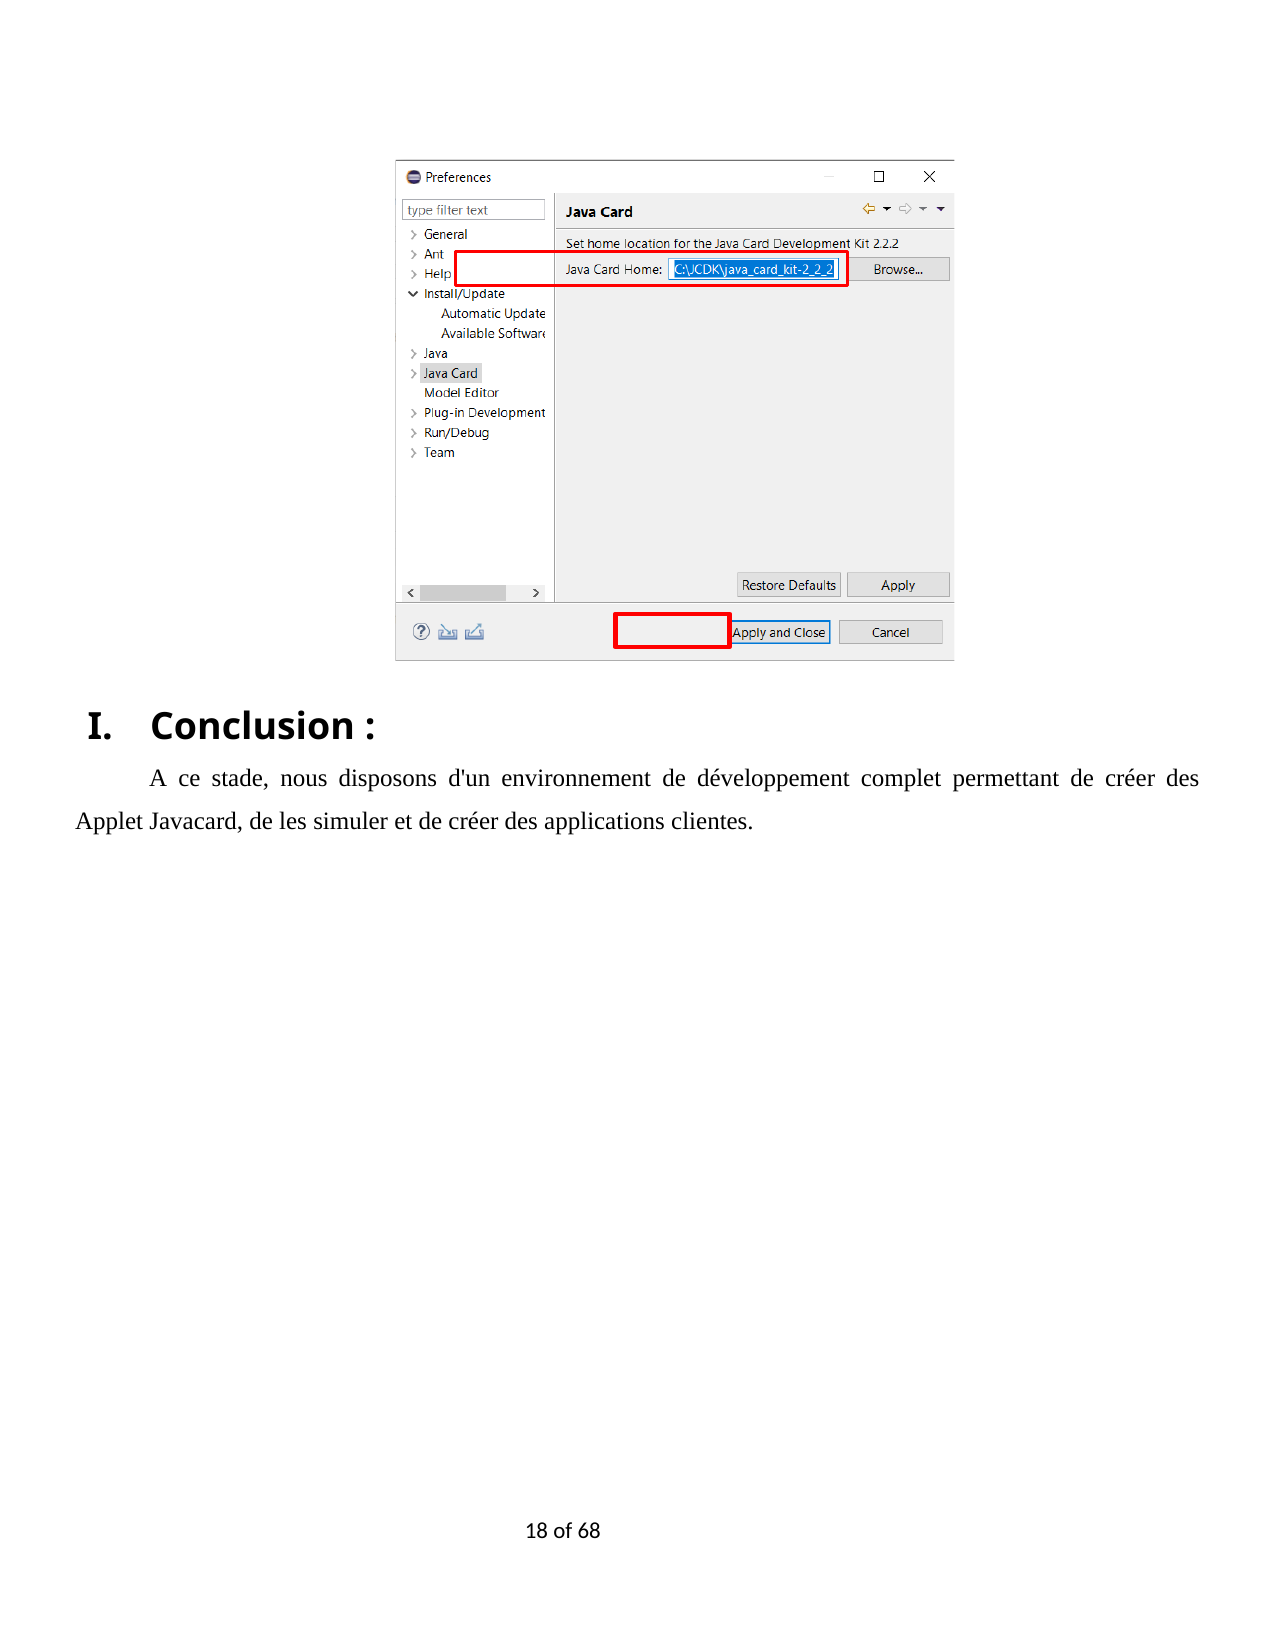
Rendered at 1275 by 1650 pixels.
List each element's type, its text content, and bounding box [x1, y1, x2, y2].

text A ce stade, nous disposons d'un environnement de développement complet permettant de créer des Applet Javacard, de les simuler et de créer des applications clientes. [75, 763, 1200, 835]
text Conclusion : [112, 700, 1200, 751]
picture [395, 159, 955, 661]
